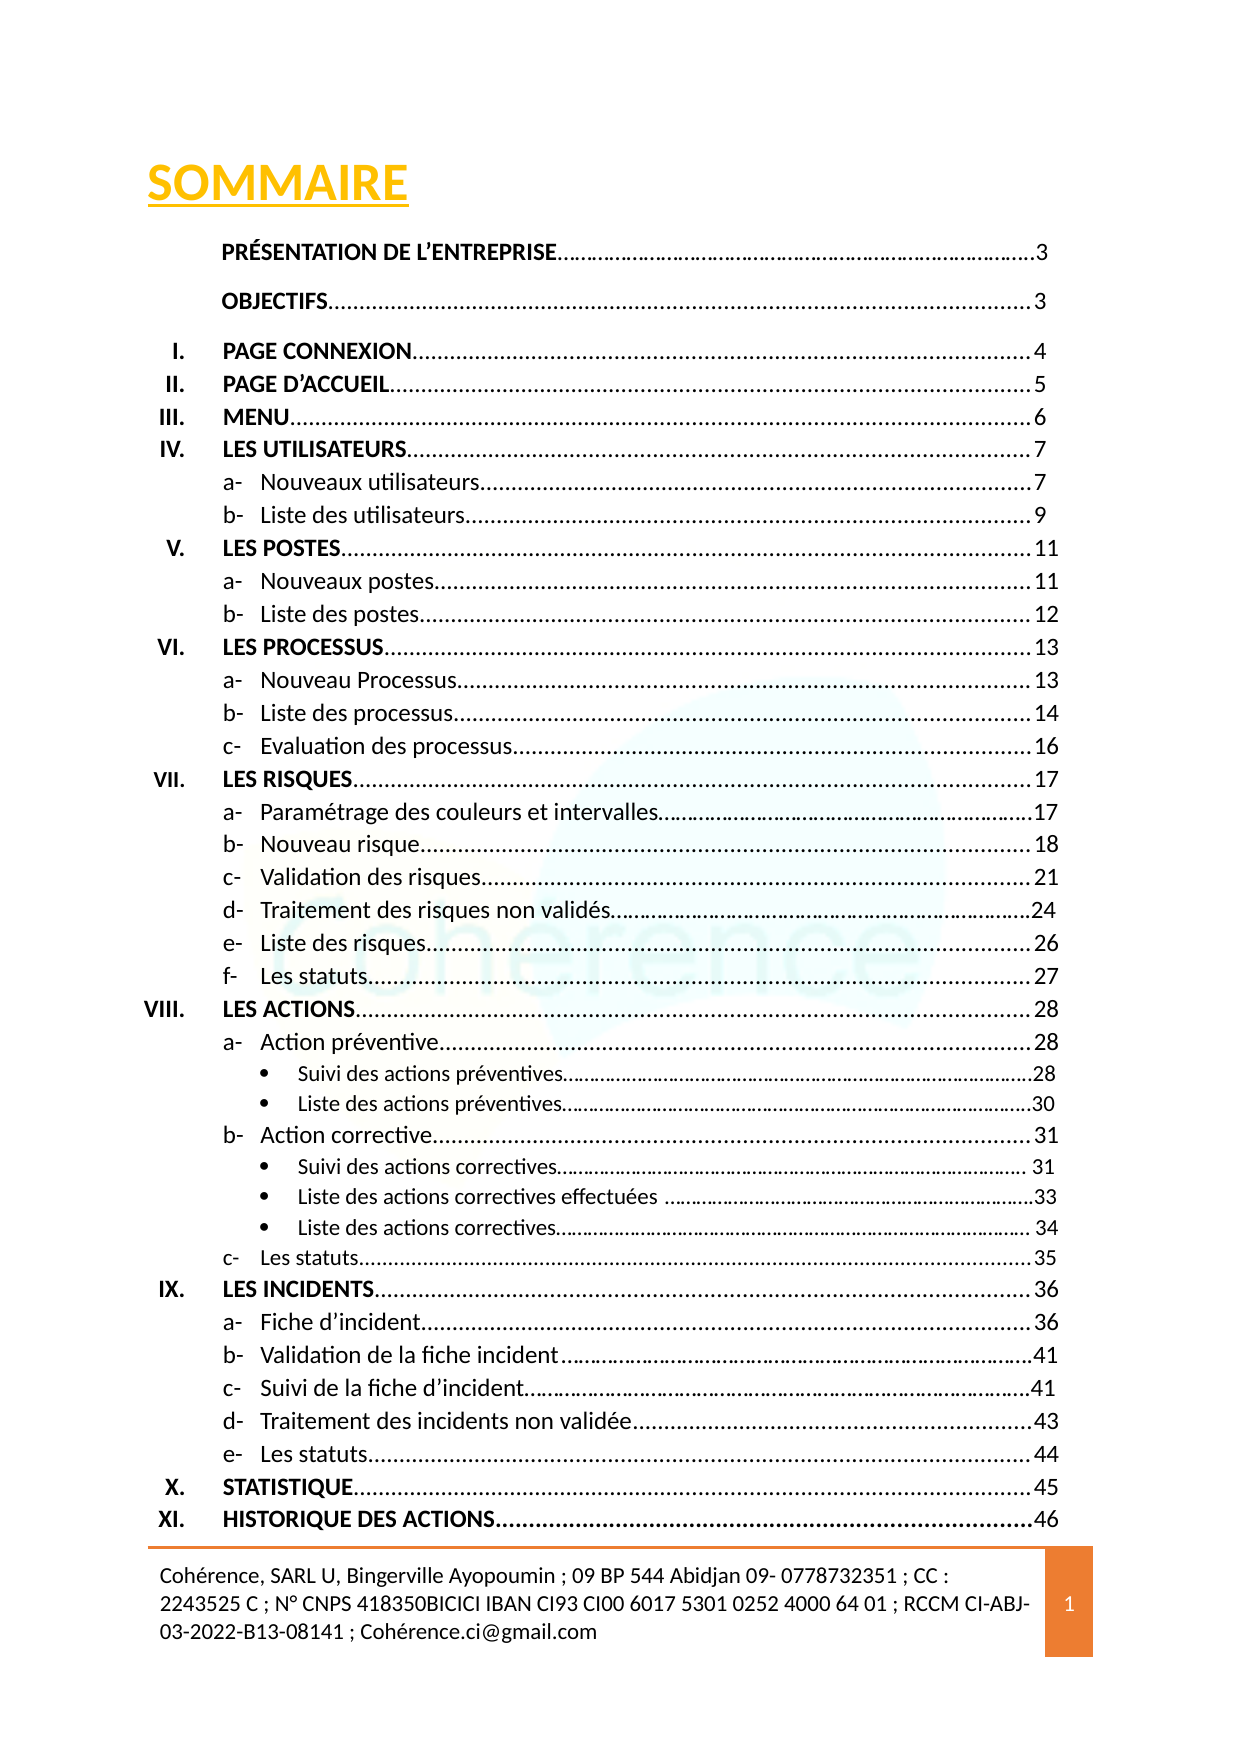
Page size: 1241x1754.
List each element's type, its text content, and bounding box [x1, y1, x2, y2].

list Liste des actions préventives……………………………………………………………………………..30 [260, 1089, 1093, 1117]
list Action préventive 28 [223, 1026, 1093, 1057]
list Nouveaux postes 11 [223, 565, 1093, 596]
list Liste des actions correctives……………………………………………………………………………… 34 [260, 1213, 1093, 1241]
list Liste des risques 26 [223, 927, 1093, 958]
list LES POSTES 11 [185, 532, 1093, 563]
list Traitement des incidents non validée 43 [223, 1405, 1093, 1435]
text PRÉSENTATION DE L’ENTREPRISE………………………………………………………………………..3 [148, 236, 1093, 266]
list Liste des actions correctives effectuées …………………………………………………………….33 [260, 1182, 1093, 1211]
list HISTORIQUE DES ACTIONS 46 [185, 1503, 1093, 1534]
list MENU 6 [185, 401, 1093, 431]
list Action corrective 31 [223, 1119, 1093, 1150]
list Les statuts 44 [223, 1438, 1093, 1468]
list Suivi des actions préventives……………………………………………………………………………..28 [260, 1059, 1093, 1087]
list Traitement des risques non validés……………………………………………………………….24 [223, 894, 1093, 925]
list PAGE CONNEXION 4 [185, 335, 1093, 365]
list LES ACTIONS 28 [185, 993, 1093, 1024]
list Fiche d’incident 36 [223, 1306, 1093, 1337]
list LES UTILISATEURS 7 [185, 433, 1093, 464]
list Suivi de la fiche d’incident…………………………………………………………………………….41 [223, 1372, 1093, 1402]
list Suivi des actions correctives…………………………………………………………………………….. 31 [260, 1152, 1093, 1180]
list Nouveau Processus 13 [223, 664, 1093, 694]
list Nouveau risque 18 [223, 828, 1093, 859]
list Liste des processus 14 [223, 697, 1093, 727]
list LES INCIDENTS 36 [185, 1273, 1093, 1304]
list Liste des utilisateurs 9 [223, 499, 1093, 530]
text SOMMAIRE [148, 148, 1093, 214]
list Validation des risques 21 [223, 861, 1093, 892]
text OBJECTIFS 3 [148, 285, 1093, 316]
list PAGE D’ACCUEIL 5 [185, 368, 1093, 398]
list Validation de la fiche incident ……………………………………………………………………….41 [223, 1339, 1093, 1369]
list Liste des postes 12 [223, 598, 1093, 629]
list Les statuts 27 [223, 960, 1093, 991]
list Nouveaux utilisateurs 7 [223, 466, 1093, 497]
list LES PROCESSUS 13 [185, 631, 1093, 662]
list LES RISQUES 17 [185, 763, 1093, 793]
list Les statuts 35 [223, 1243, 1093, 1271]
list Evaluation des processus 16 [223, 730, 1093, 760]
list STATISTIQUE 45 [185, 1471, 1093, 1501]
list Paramétrage des couleurs et intervalles………………………………………………………..17 [223, 796, 1093, 826]
